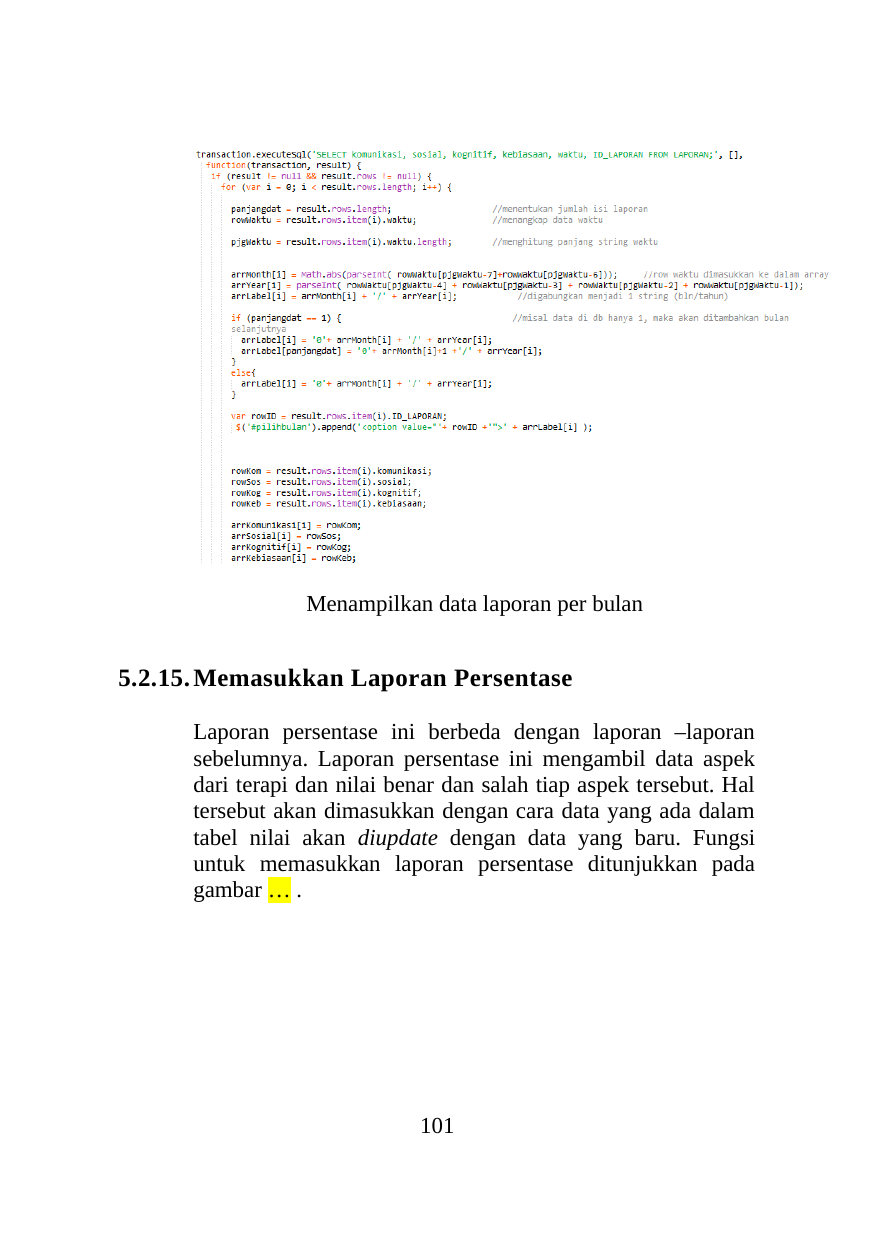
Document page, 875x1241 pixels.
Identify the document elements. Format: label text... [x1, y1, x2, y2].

picture [193, 147, 832, 564]
subtitle Memasukkan Laporan Persentase [118, 663, 756, 692]
text Laporan persentase ini berbeda dengan laporan –laporan sebelumnya. Laporan persentase ini mengambil data aspek dari terapi dan nilai benar dan salah tiap aspek tersebut. Hal tersebut akan dimasukkan dengan cara data yang ada dalam tabel nilai akan diupdate dengan data yang baru. Fungsi untuk memasukkan laporan persentase ditunjukkan pada gambar … . [193, 718, 756, 903]
text Menampilkan data laporan per bulan [193, 590, 756, 616]
